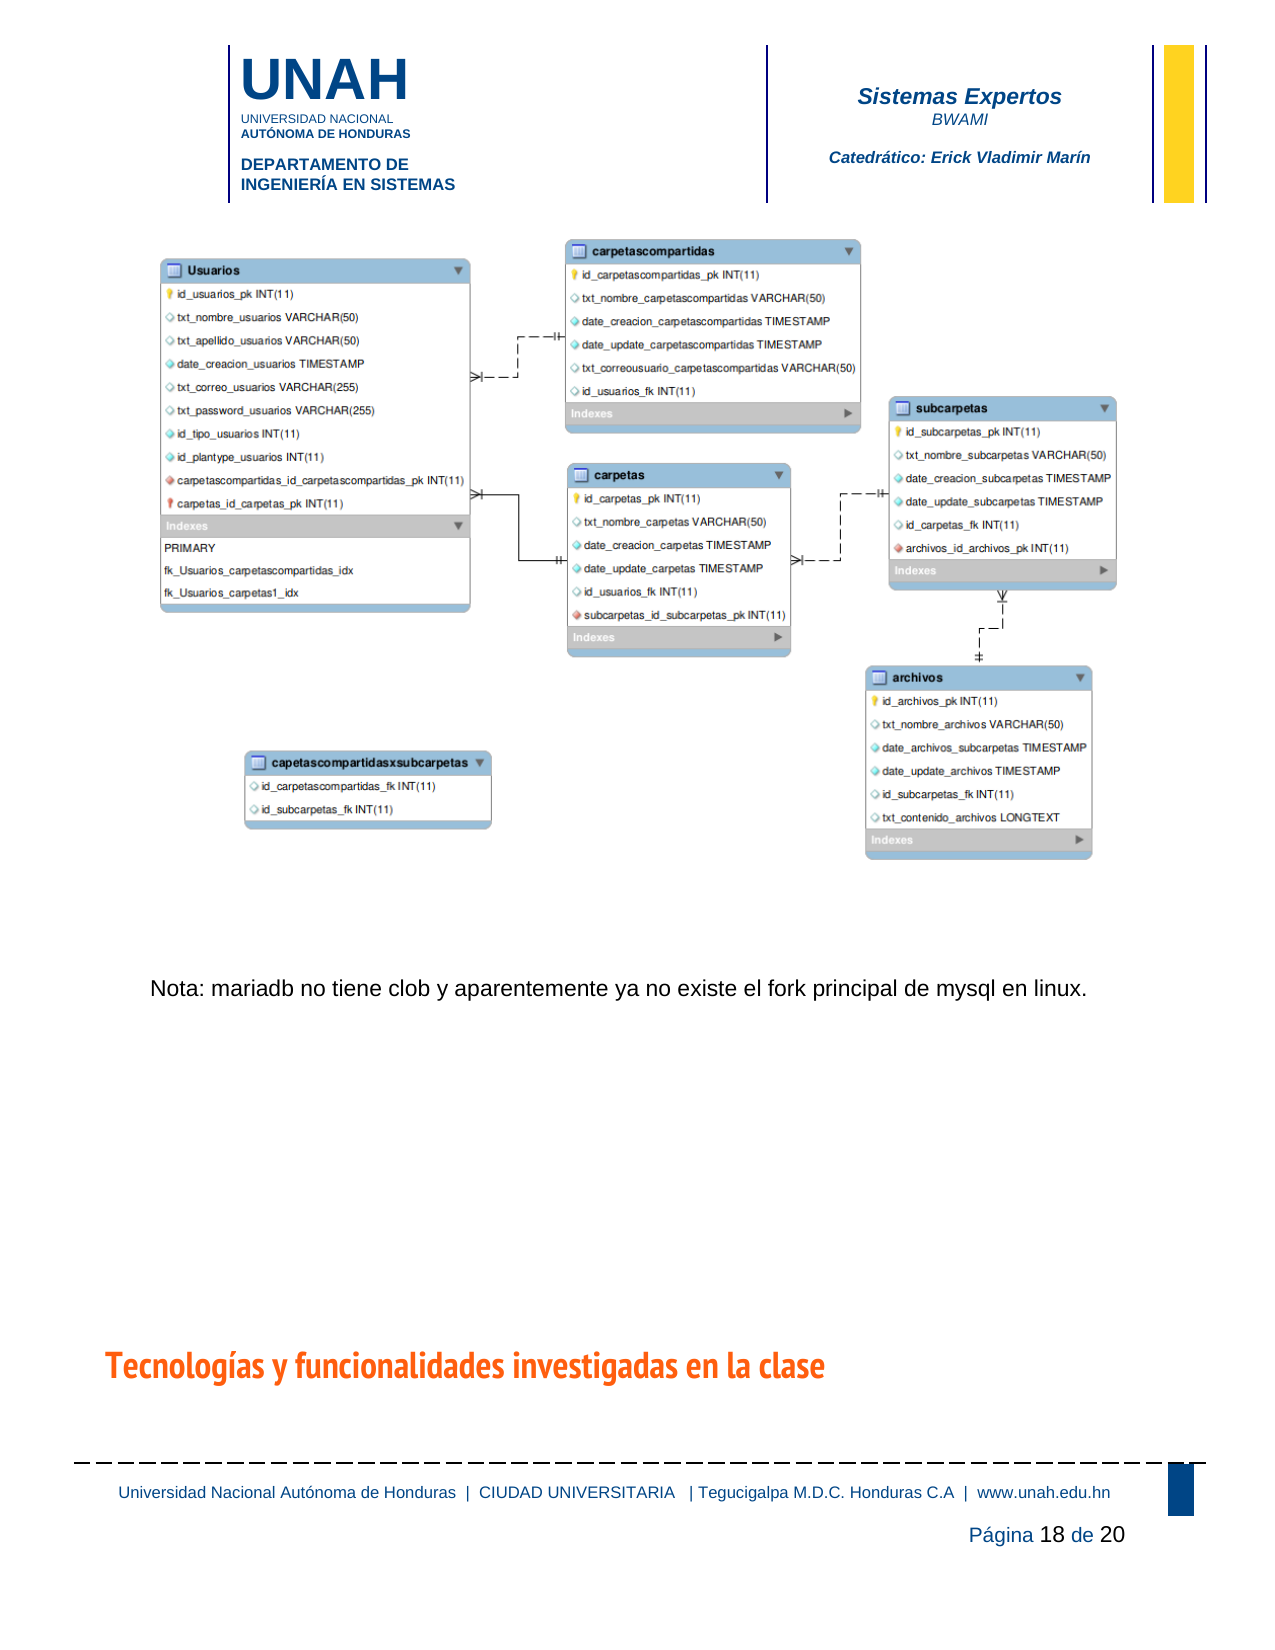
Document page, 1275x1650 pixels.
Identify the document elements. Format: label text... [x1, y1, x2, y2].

subtitle Tecnologías y funcionalidades investigadas en la clase [105, 1341, 1125, 1389]
picture [150, 229, 1125, 869]
text Nota: mariadb no tiene clob y aparentemente ya no existe el fork principal de mysql en linux. [150, 974, 1125, 1001]
